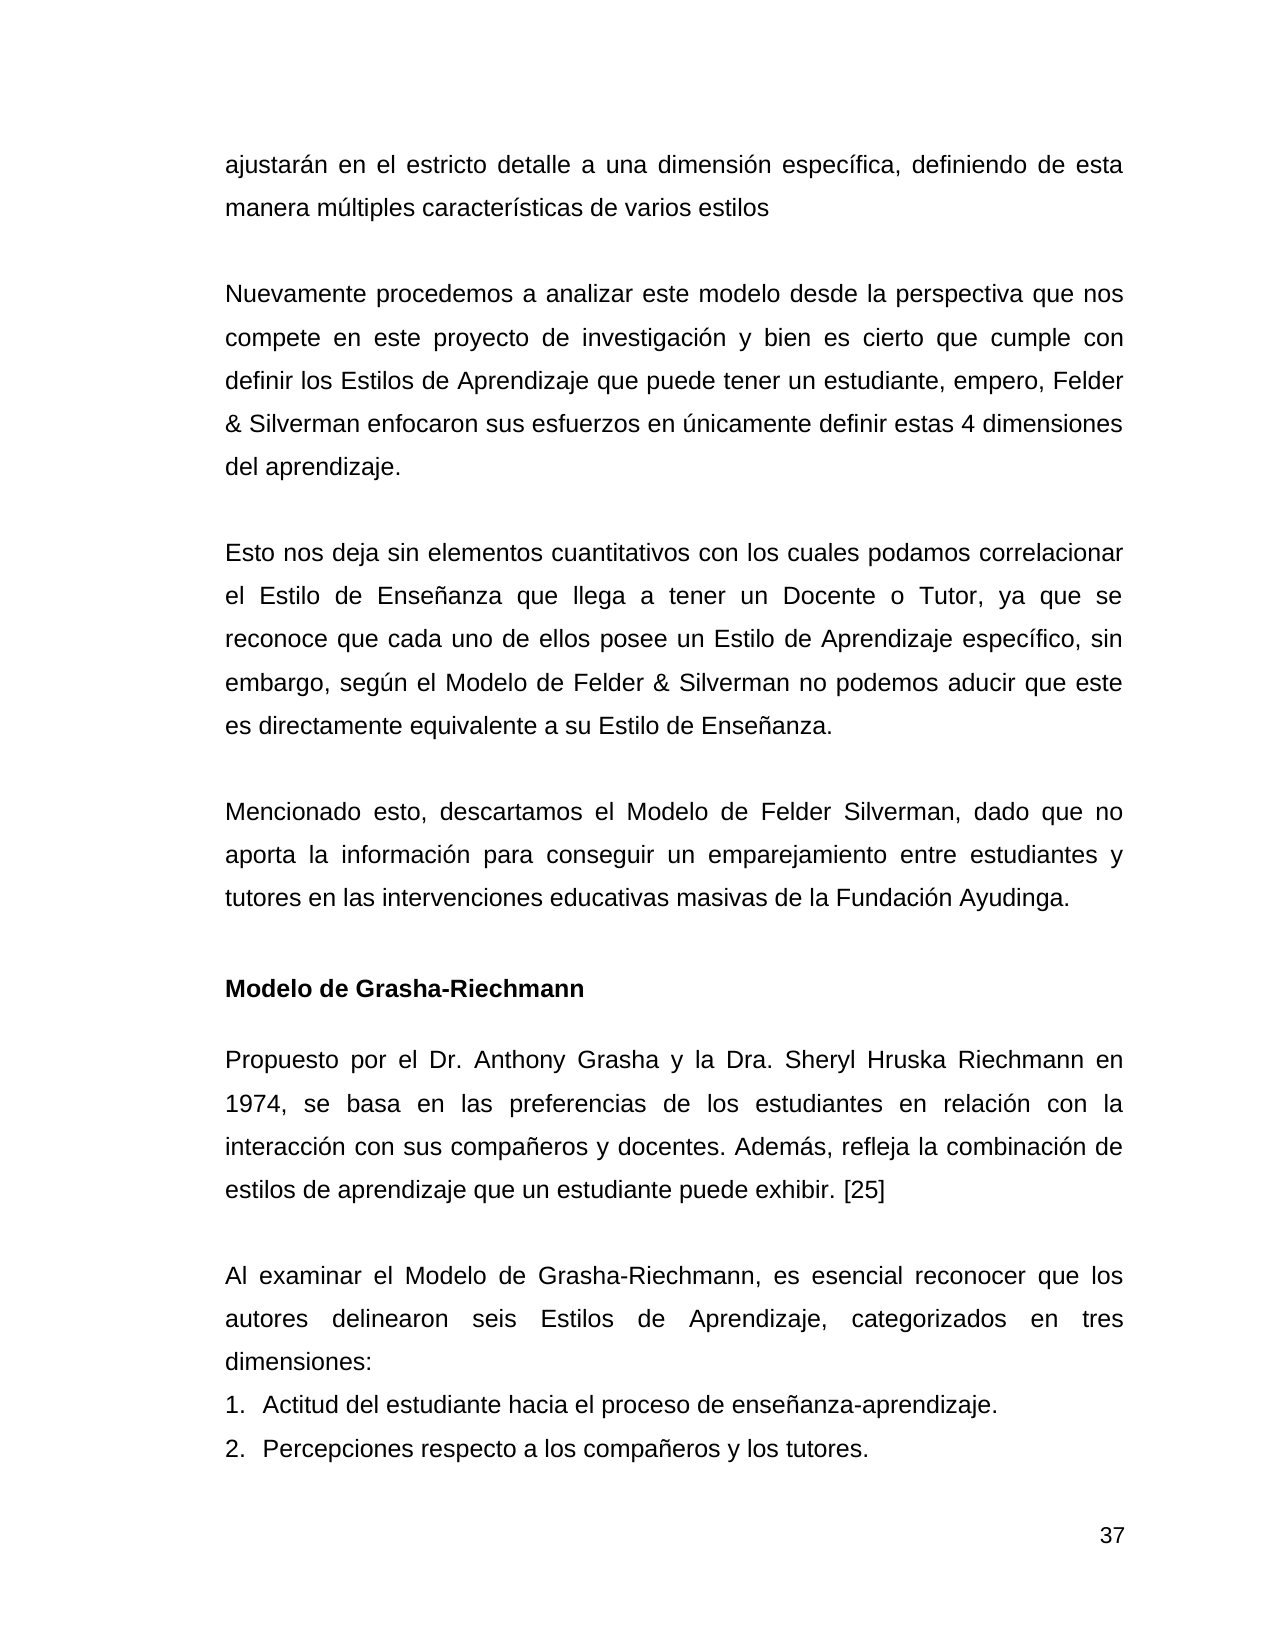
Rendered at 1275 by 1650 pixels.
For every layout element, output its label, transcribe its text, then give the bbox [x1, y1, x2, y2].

text Esto nos deja sin elementos cuantitativos con los cuales podamos correlacionar el Estilo de Enseñanza que llega a tener un Docente o Tutor, ya que se reconoce que cada uno de ellos posee un Estilo de Aprendizaje específico, sin embargo, según el Modelo de Felder & Silverman no podemos aducir que este es directamente equivalente a su Estilo de Enseñanza. [225, 538, 1125, 739]
list Percepciones respecto a los compañeros y los tutores. [225, 1433, 1125, 1462]
text Propuesto por el Dr. Anthony Grasha y la Dra. Sheryl Hruska Riechmann en 1974, se basa en las preferencias de los estudiantes en relación con la interacción con sus compañeros y docentes. Además, refleja la combinación de estilos de aprendizaje que un estudiante puede exhibir. [225, 1045, 1125, 1203]
text Al examinar el Modelo de Grasha-Riechmann, es esencial reconocer que los autores delinearon seis Estilos de Aprendizaje, categorizados en tres dimensiones: [225, 1261, 1125, 1376]
list Actitud del estudiante hacia el proceso de enseñanza-aprendizaje. [225, 1390, 1125, 1419]
text Nuevamente procedemos a analizar este modelo desde la perspectiva que nos compete en este proyecto de investigación y bien es cierto que cumple con definir los Estilos de Aprendizaje que puede tener un estudiante, empero, Felder & Silverman enfocaron sus esfuerzos en únicamente definir estas 4 dimensiones del aprendizaje. [225, 279, 1125, 481]
text Mencionado esto, descartamos el Modelo de Felder Silverman, dado que no aporta la información para conseguir un emparejamiento entre estudiantes y tutores en las intervenciones educativas masivas de la Fundación Ayudinga. [225, 797, 1125, 912]
subtitle Modelo de Grasha-Riechmann [225, 973, 1125, 1002]
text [225, 150, 1125, 222]
